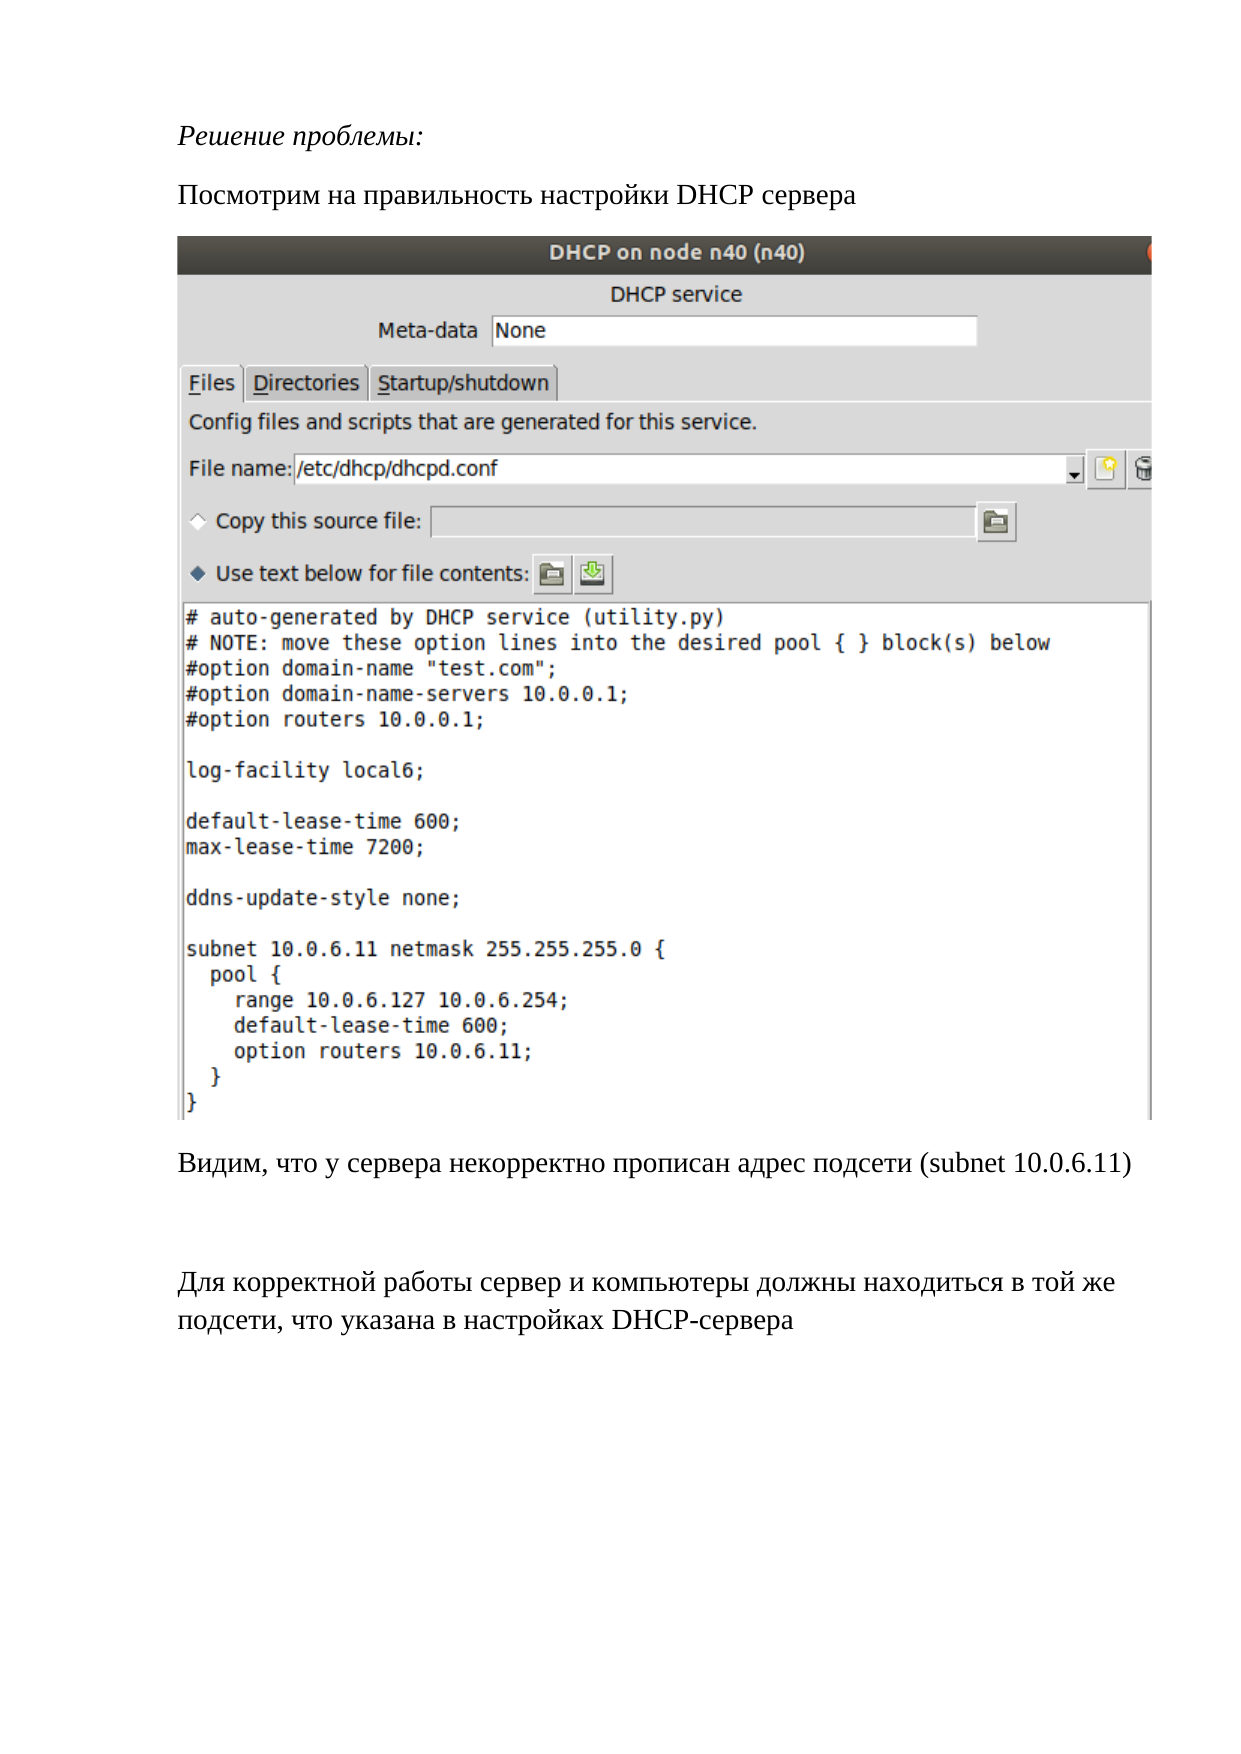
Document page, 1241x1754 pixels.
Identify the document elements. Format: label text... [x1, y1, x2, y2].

text Посмотрим на правильность настройки DHCP сервера [177, 177, 1152, 211]
text Видим, что у сервера некорректно прописан адрес подсети (subnet 10.0.6.11) [177, 1145, 1152, 1178]
text Решение проблемы: [177, 118, 1152, 152]
picture [177, 236, 1152, 1120]
text Для корректной работы сервер и компьютеры должны находиться в той же подсети, что указана в настройках DHCP-сервера [177, 1264, 1152, 1336]
